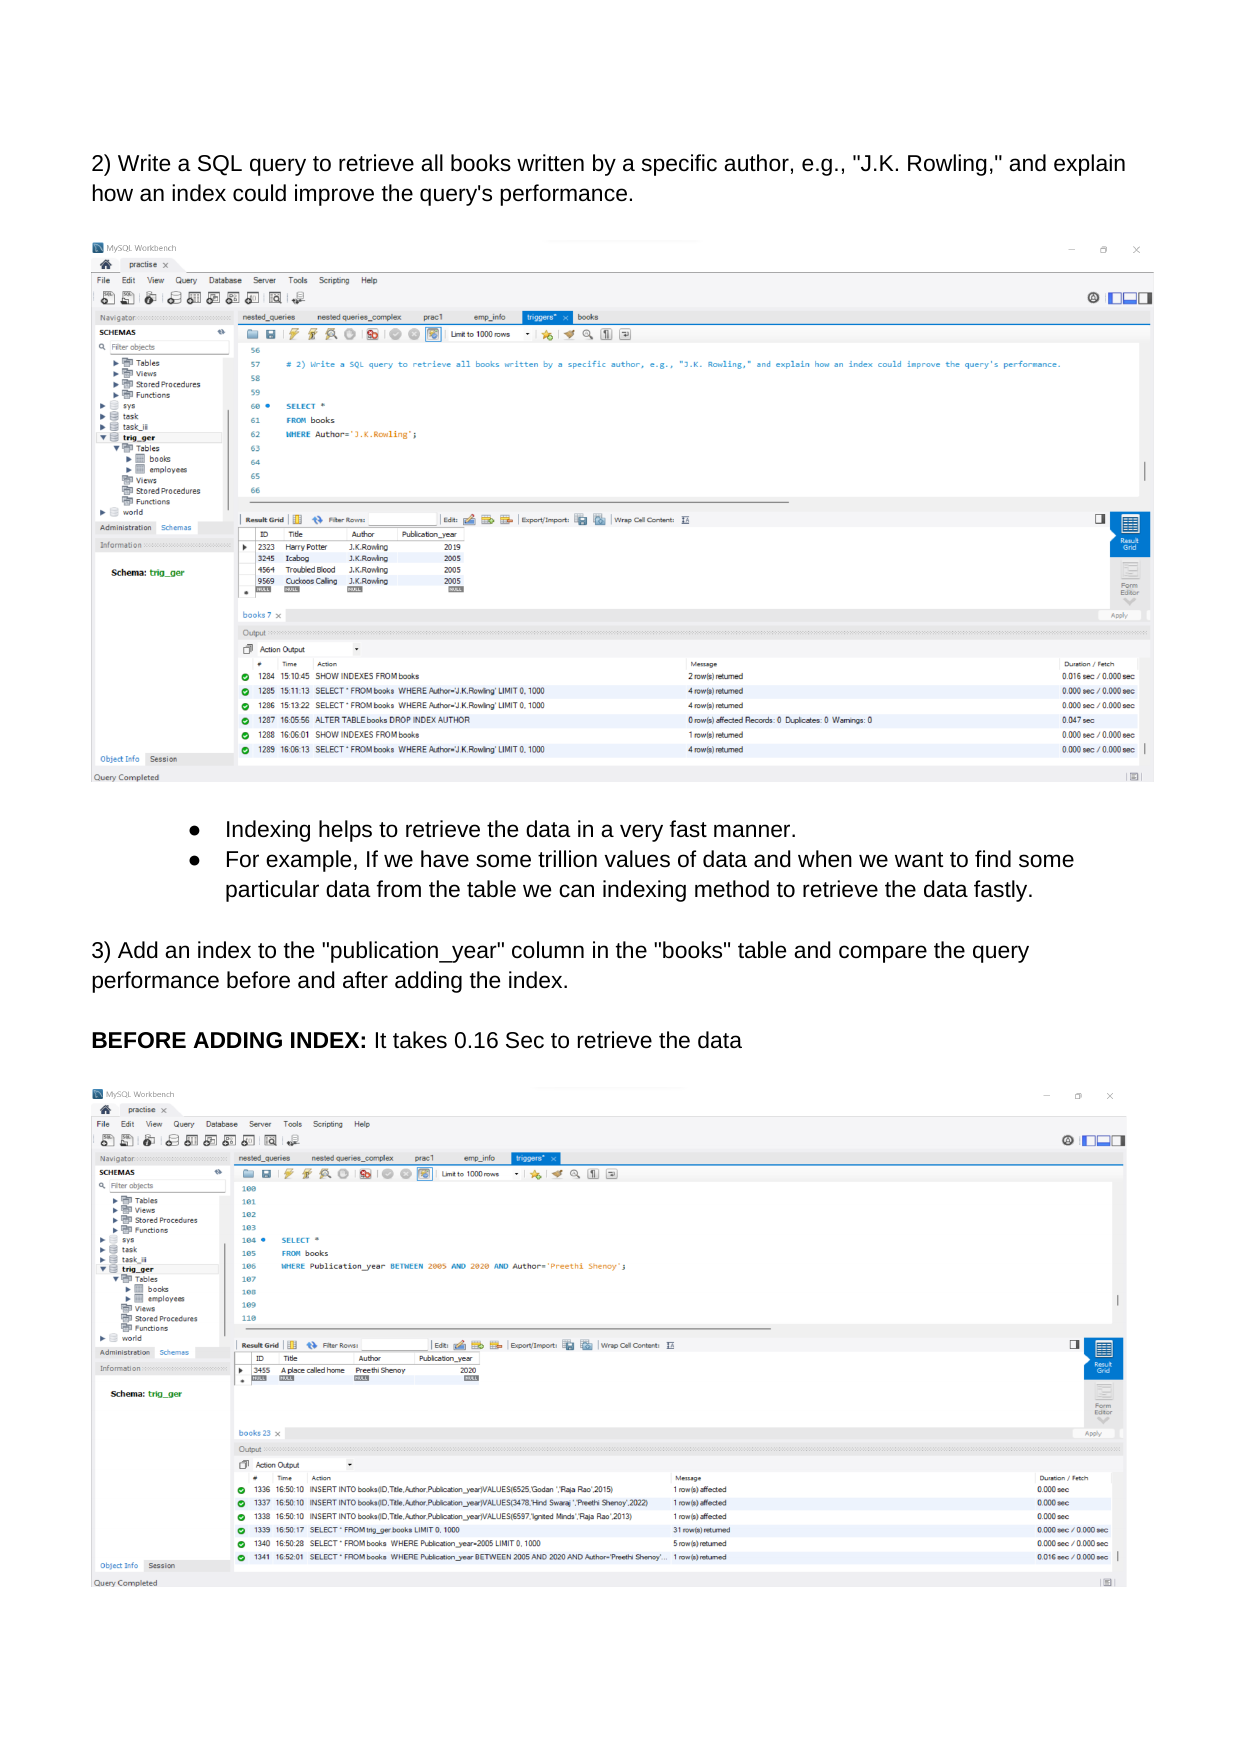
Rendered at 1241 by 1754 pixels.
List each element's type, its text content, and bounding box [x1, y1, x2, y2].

list Indexing helps to retrieve the data in a very fast manner. [187, 816, 1153, 842]
list For example, If we have some trillion values of data and when we want to find some particular data from the table we can indexing method to retrieve the data fastly. [187, 846, 1153, 903]
text 3) Add an index to the "publication_year" column in the "books" table and compare the query performance before and after adding the index. [91, 937, 1153, 993]
picture [91, 1087, 1127, 1587]
text BEFORE ADDING INDEX: It takes 0.16 Sec to retrieve the data [91, 1027, 1153, 1054]
picture [91, 240, 1154, 782]
text 2) Write a SQL query to retrieve all books written by a specific author, e.g., "J.K. Rowling," and explain how an index could improve the query's performance. [91, 150, 1153, 207]
